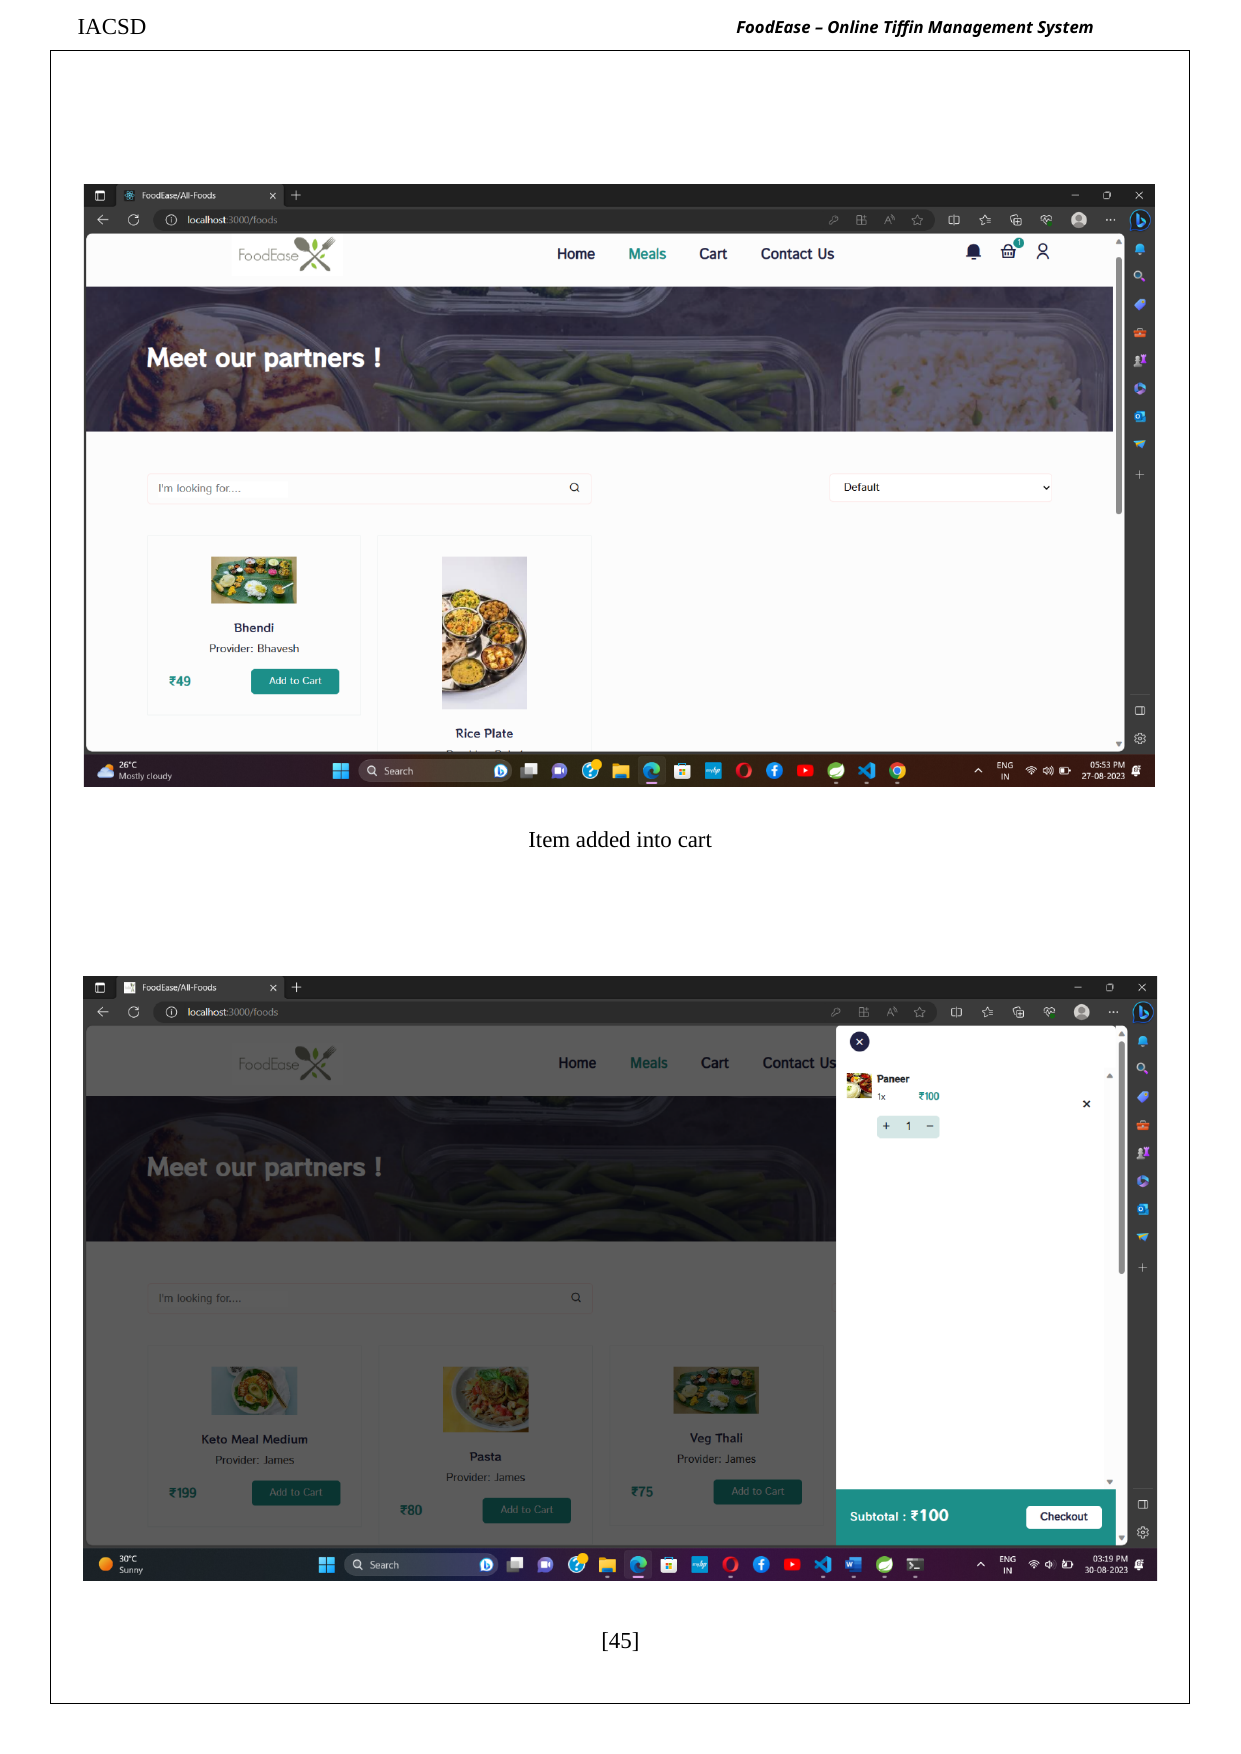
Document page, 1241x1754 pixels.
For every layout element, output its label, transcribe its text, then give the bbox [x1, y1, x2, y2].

text Item added into cart [268, 826, 972, 853]
picture [83, 976, 1158, 1581]
picture [83, 184, 1155, 787]
